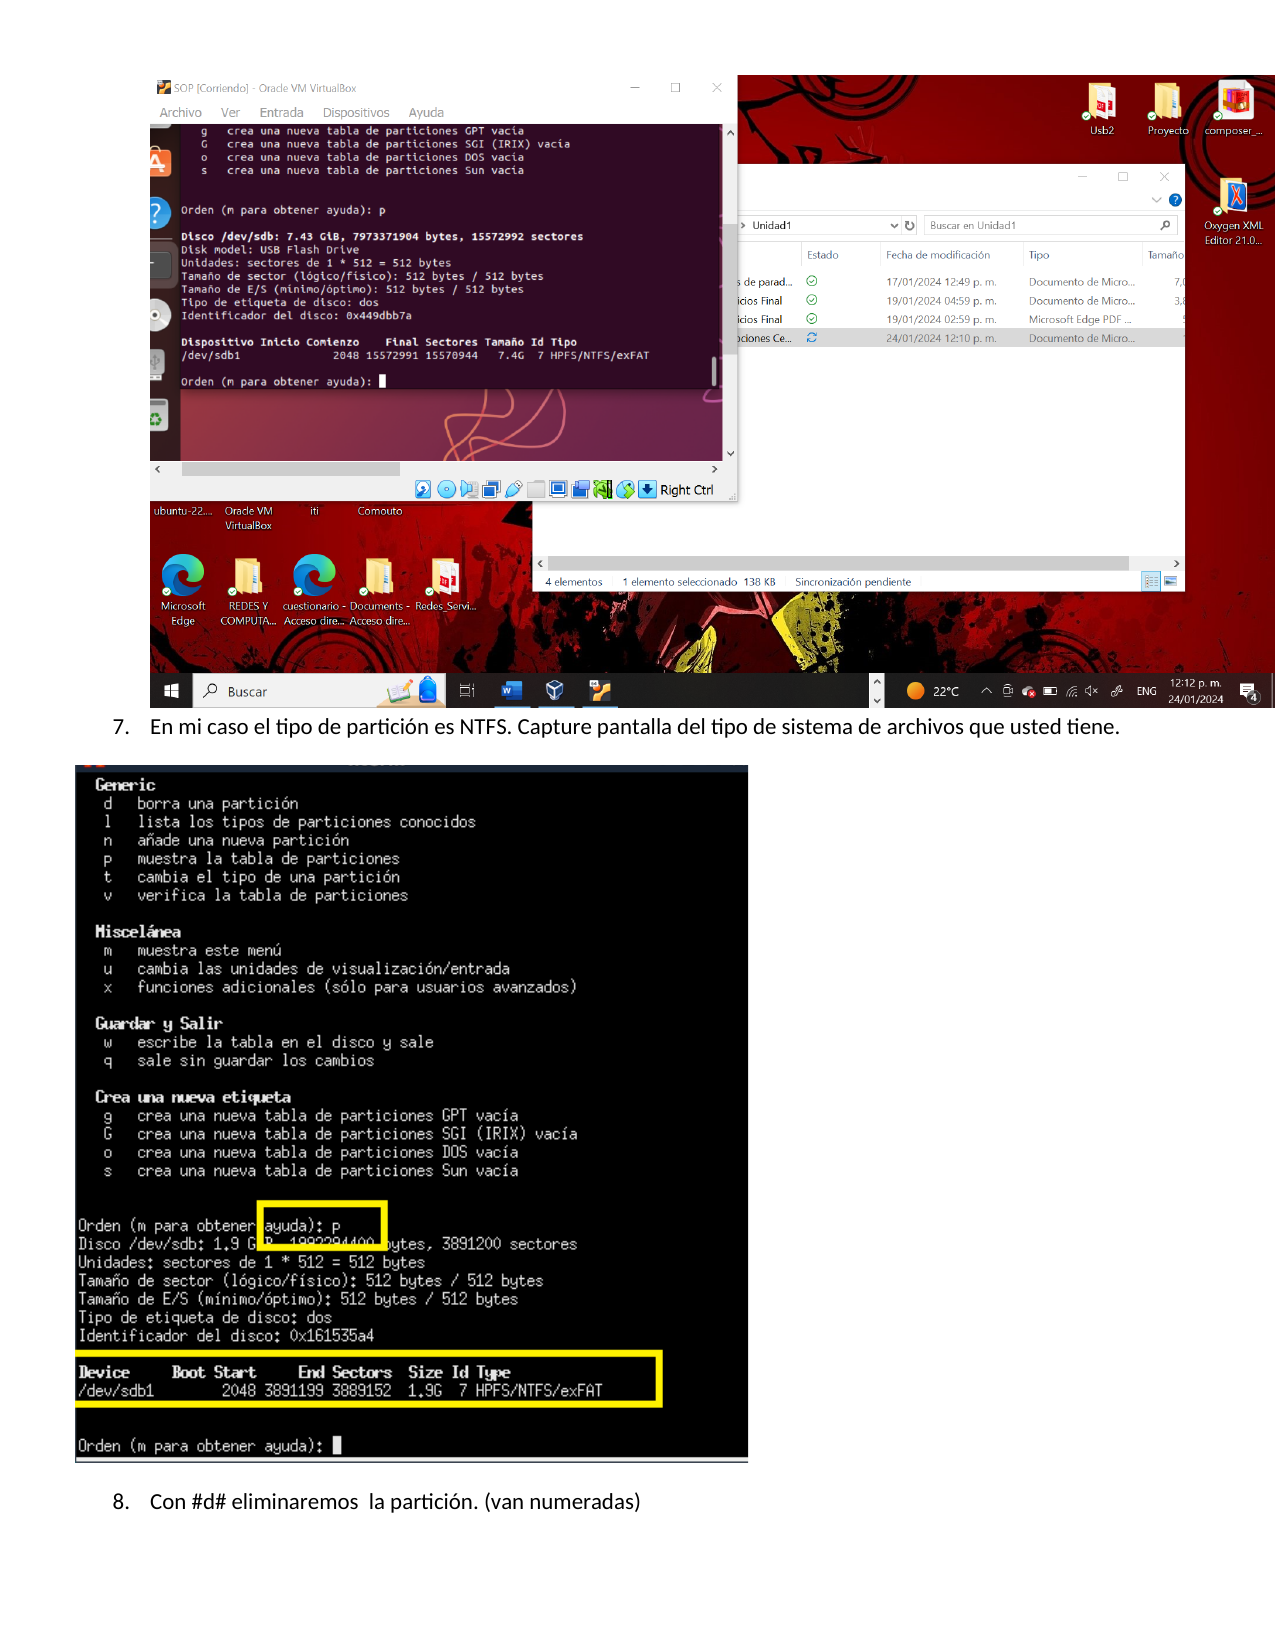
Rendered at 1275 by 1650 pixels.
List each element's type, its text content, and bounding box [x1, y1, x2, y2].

list Con #d# eliminaremos la partición. (van numeradas) [112, 1487, 1200, 1515]
list En mi caso el tipo de partición es NTFS. Capture pantalla del tipo de sistema de archivos que usted tiene. [112, 712, 1200, 740]
picture [75, 765, 749, 1463]
picture [150, 75, 1275, 708]
